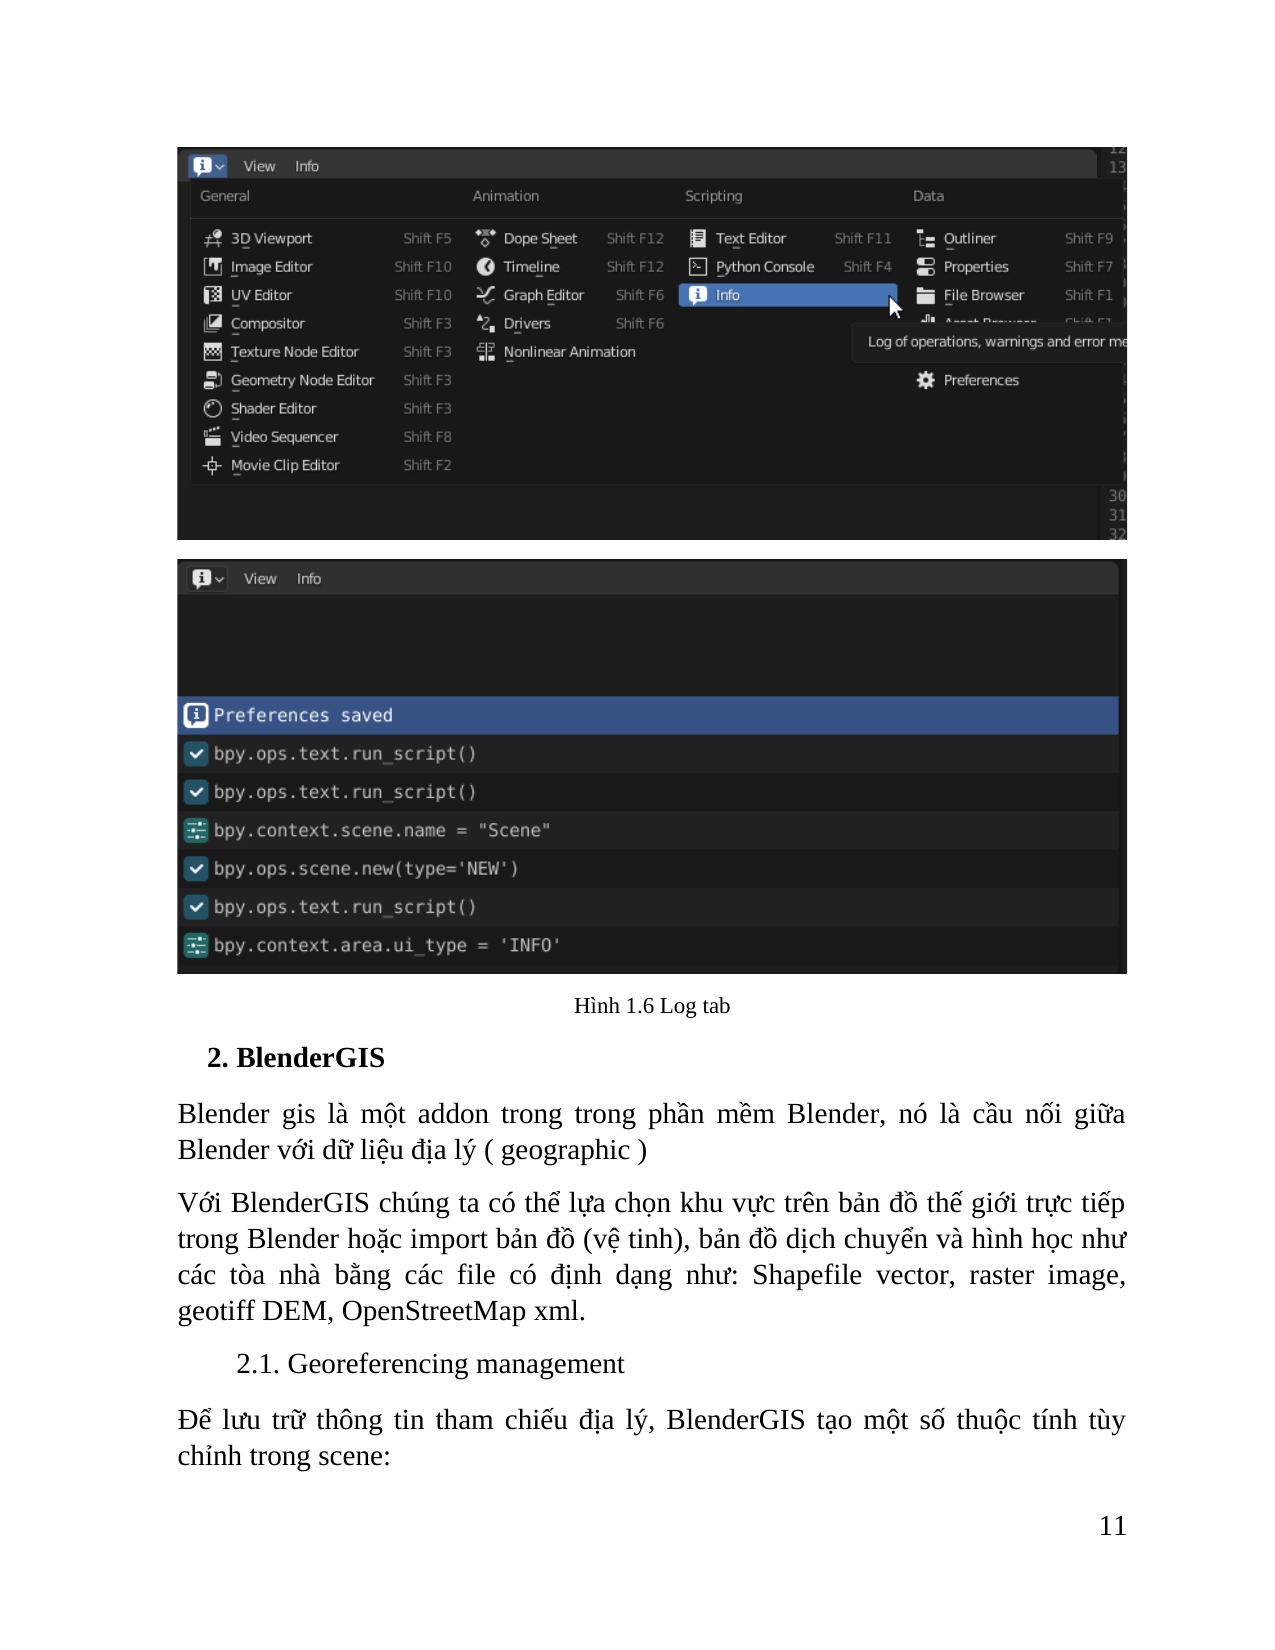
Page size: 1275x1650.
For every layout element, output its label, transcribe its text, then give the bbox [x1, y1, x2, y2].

picture [177, 559, 1128, 974]
text Georeferencing management [236, 1346, 1127, 1379]
text Hình 1.6 Log tab [177, 992, 1127, 1019]
text Để lưu trữ thông tin tham chiếu địa lý, BlenderGIS tạo một số thuộc tính tùy chỉnh trong scene: [177, 1402, 1127, 1472]
picture [177, 147, 1128, 540]
text Với BlenderGIS chúng ta có thể lựa chọn khu vực trên bản đồ thế giới trực tiếp trong Blender hoặc import bản đồ (vệ tinh), bản đồ dịch chuyển và hình học như các tòa nhà bằng các file có định dạng như: Shapefile vector, raster image, geotiff DEM, OpenStreetMap xml. [177, 1185, 1127, 1327]
text Blender gis là một addon trong trong phần mềm Blender, nó là cầu nối giữa Blender với dữ liệu địa lý ( geographic ) [177, 1096, 1127, 1165]
text BlenderGIS [207, 1040, 1127, 1073]
